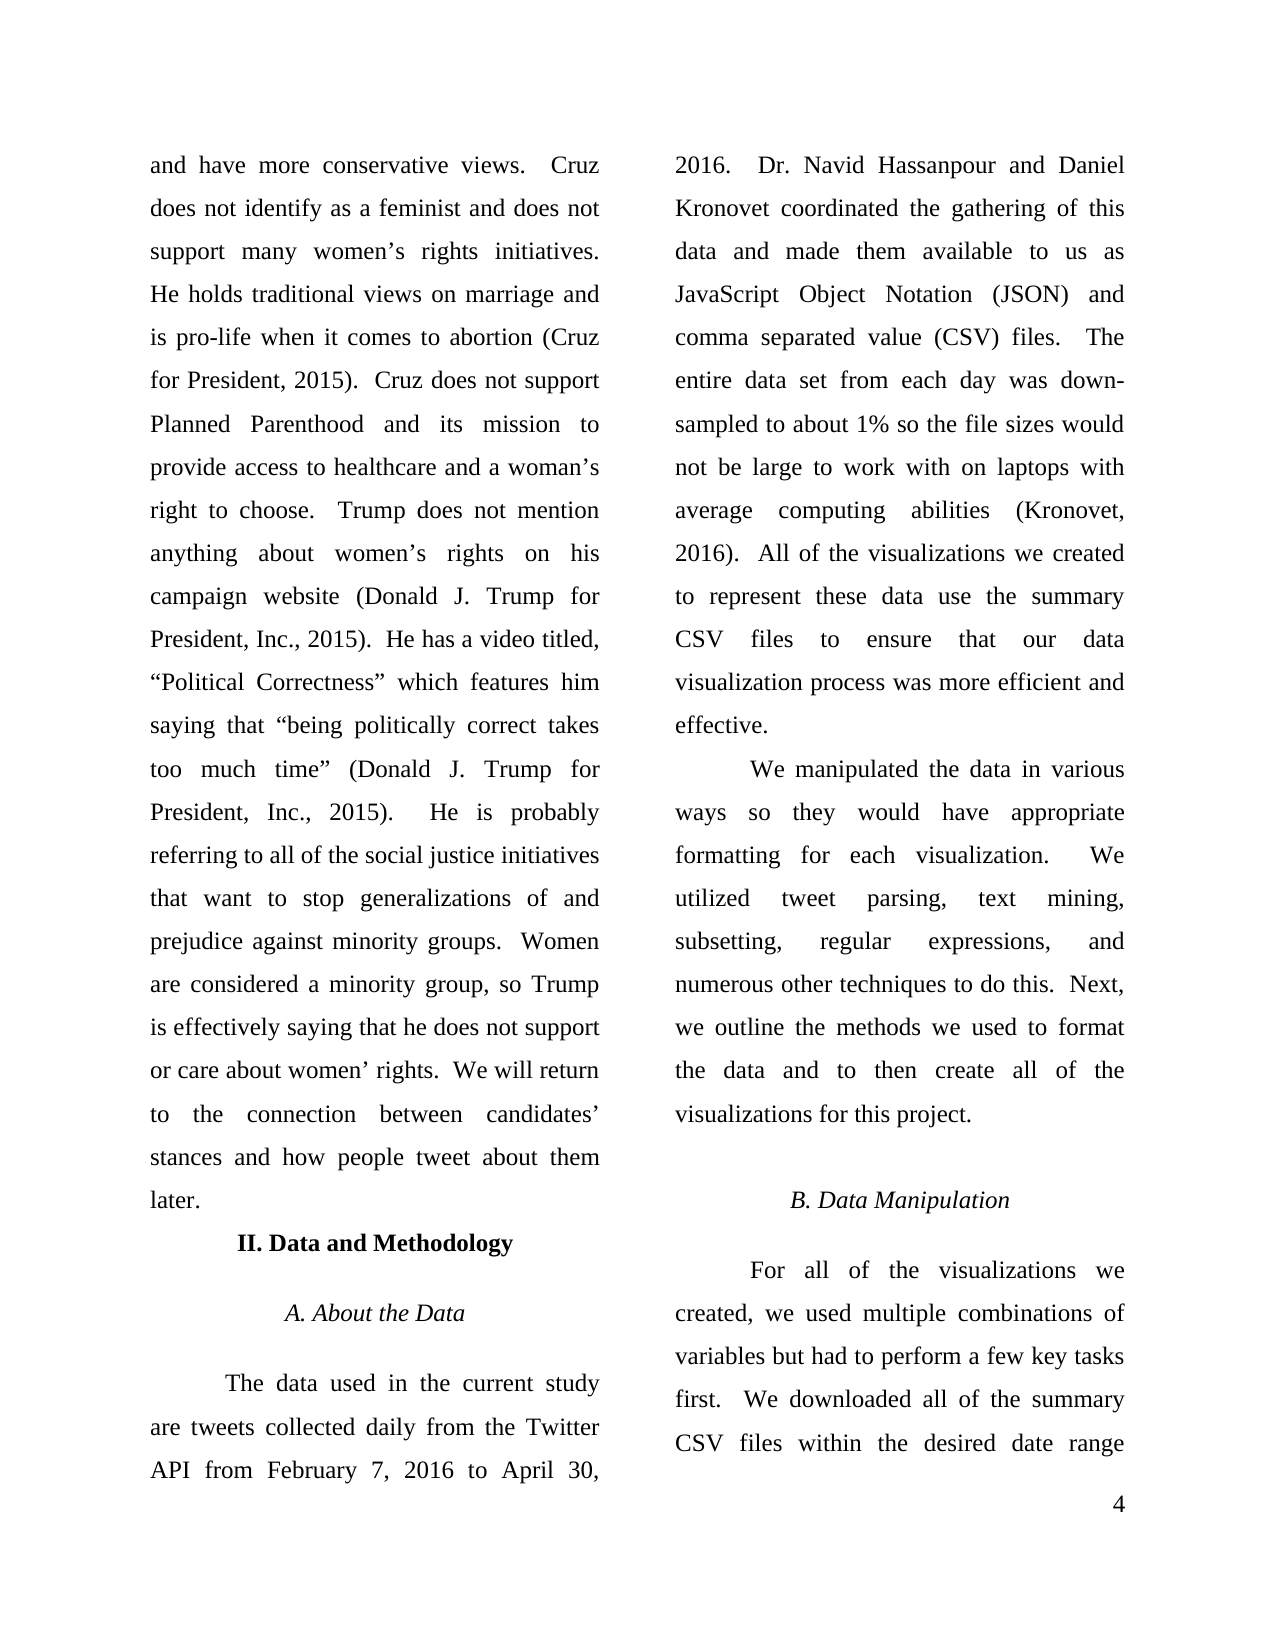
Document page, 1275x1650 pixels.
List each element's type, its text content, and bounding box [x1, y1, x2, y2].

text We manipulated the data in various ways so they would have appropriate formatting for each visualization. We utilized tweet parsing, text mining, subsetting, regular expressions, and numerous other techniques to do this. Next, we outline the methods we used to format the data and to then create all of the visualizations for this project. [675, 754, 1125, 1127]
subtitle II. Data and Methodology [150, 1228, 600, 1257]
text The data used in the current study are tweets collected daily from the Twitter API from February 7, 2016 to April 30, 2016. Dr. Navid Hassanpour and Daniel Kronovet coordinated the gathering of this data and made them available to us as JavaScript Object Notation (JSON) and comma separated value (CSV) files. The entire data set from each day was down-sampled to about 1% so the file sizes would not be large to work with on laptops with average computing abilities (Kronovet, 2016). All of the visualizations we created to represent these data use the summary CSV files to ensure that our data visualization process was more efficient and effective. [150, 1368, 600, 1483]
subtitle B. Data Manipulation [675, 1185, 1125, 1214]
text The data used in the current study are tweets collected daily from the Twitter API from February 7, 2016 to April 30, 2016. Dr. Navid Hassanpour and Daniel Kronovet coordinated the gathering of this data and made them available to us as JavaScript Object Notation (JSON) and comma separated value (CSV) files. The entire data set from each day was down-sampled to about 1% so the file sizes would not be large to work with on laptops with average computing abilities (Kronovet, 2016). All of the visualizations we created to represent these data use the summary CSV files to ensure that our data visualization process was more efficient and effective. [675, 150, 1125, 739]
subtitle A. About the Data [150, 1298, 600, 1327]
